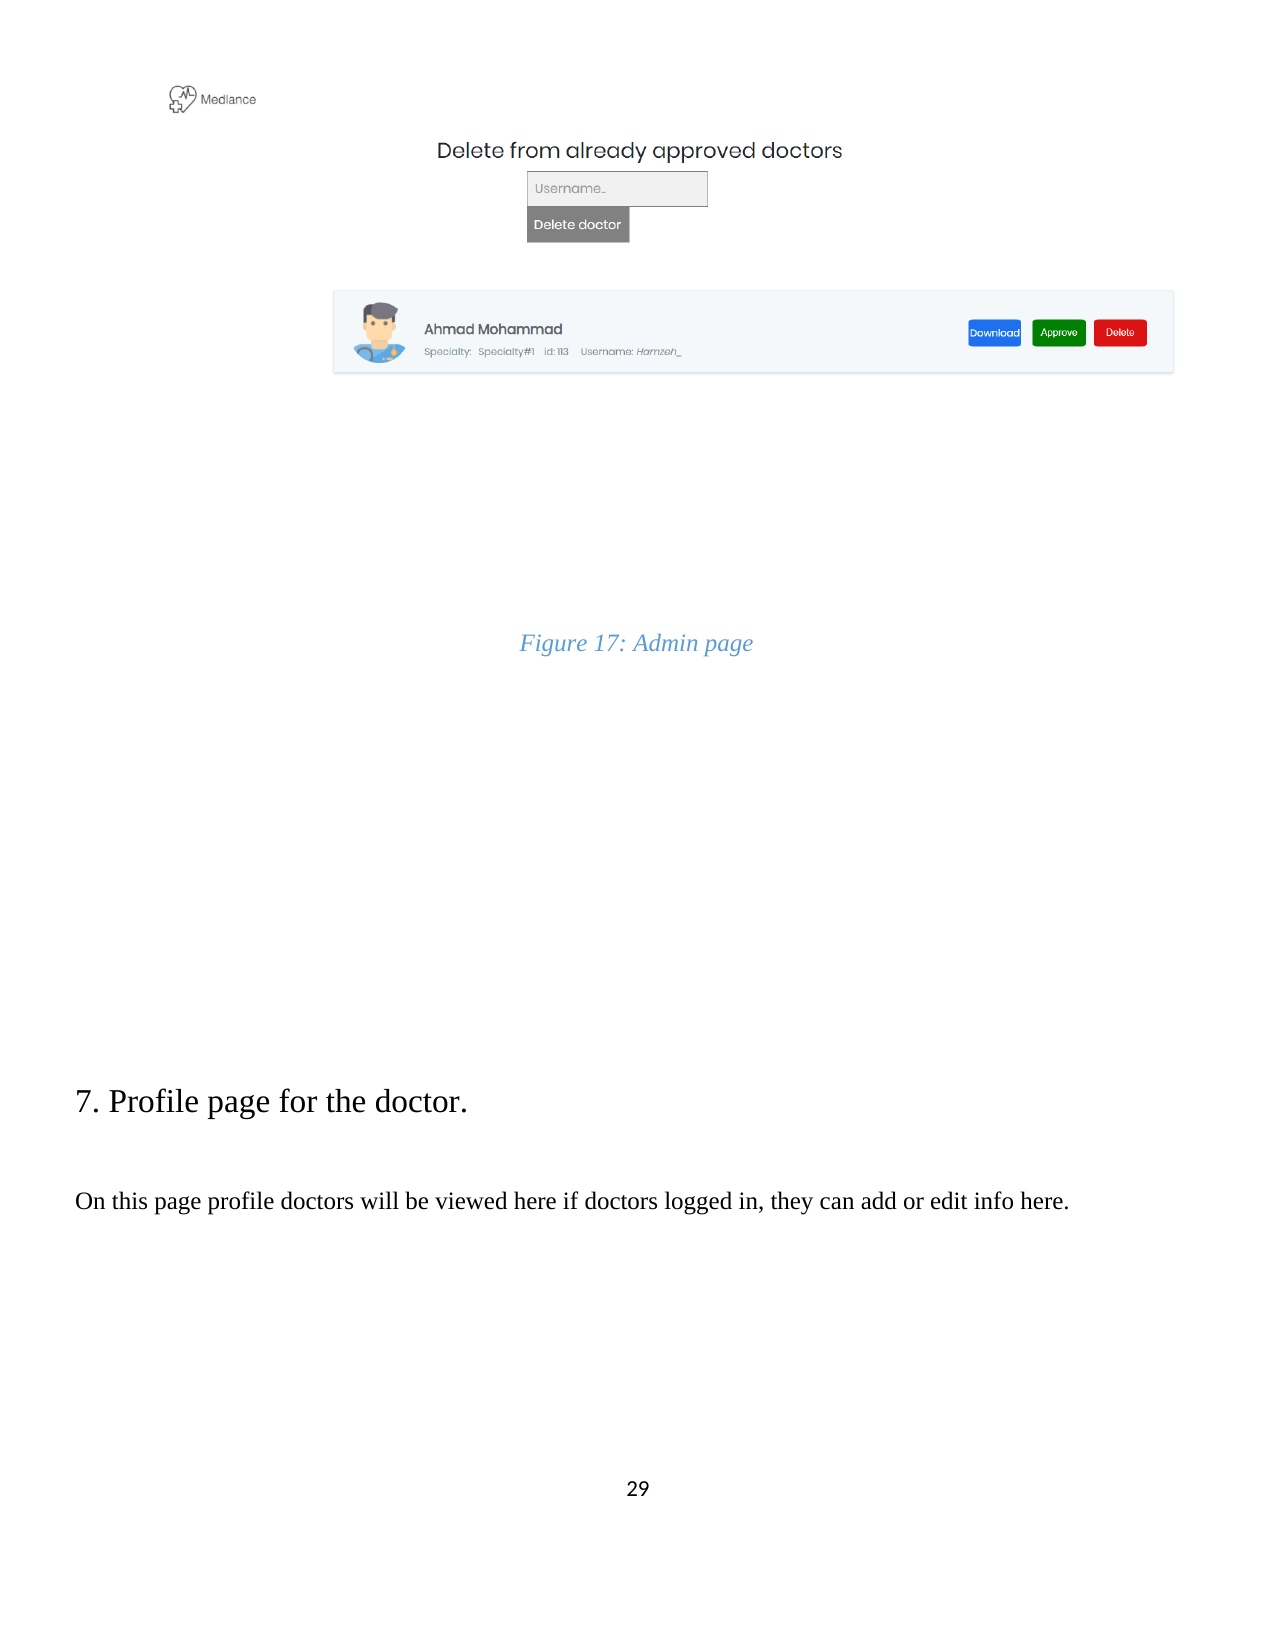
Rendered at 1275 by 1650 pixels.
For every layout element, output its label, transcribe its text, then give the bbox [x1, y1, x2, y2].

text Figure 17: Admin page [75, 628, 1200, 656]
text 7. Profile page for the doctor. [75, 1082, 1200, 1120]
text On this page profile doctors will be viewed here if doctors logged in, they can add or edit info here. [75, 1186, 1200, 1215]
picture [75, 75, 1200, 609]
